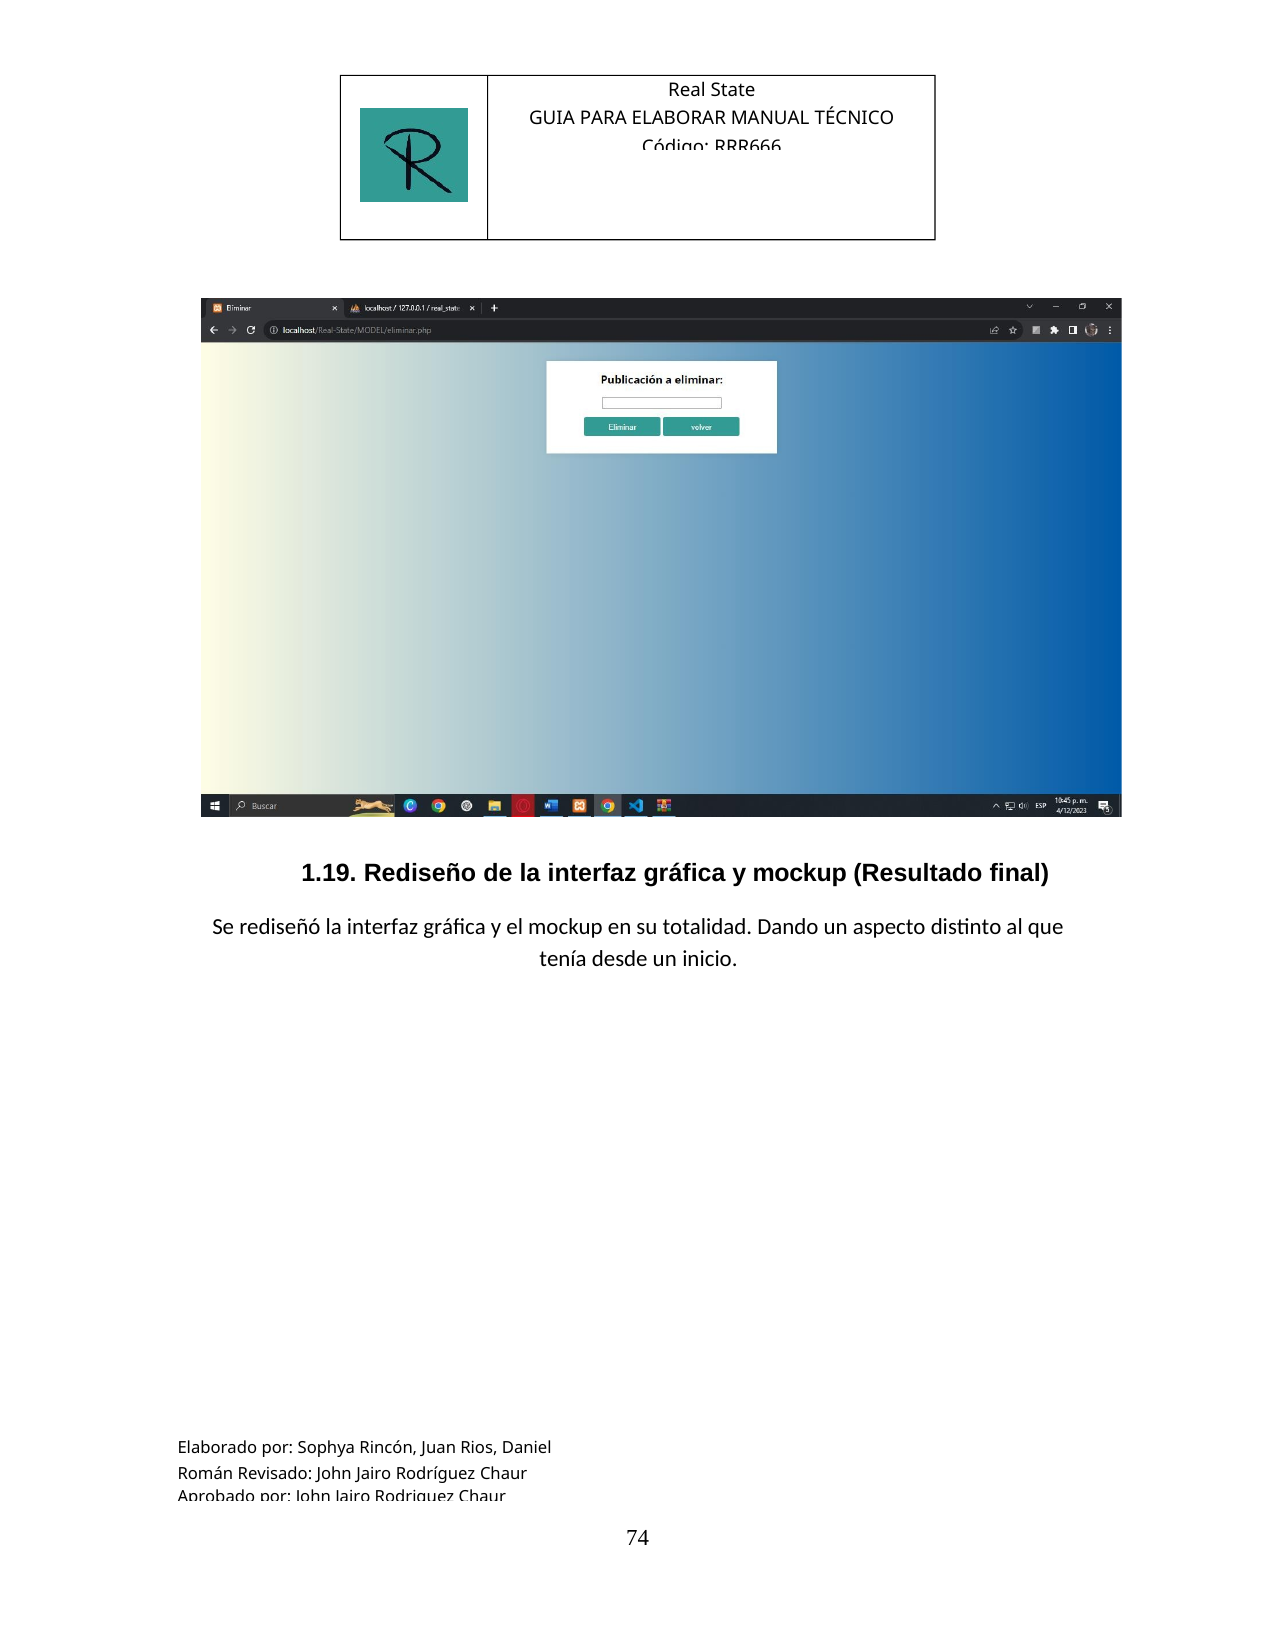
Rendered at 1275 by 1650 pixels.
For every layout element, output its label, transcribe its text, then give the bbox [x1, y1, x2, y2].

text 1.19. Rediseño de la interfaz gráfica y mockup (Resultado final) [167, 858, 1183, 887]
text Se rediseñó la interfaz gráfica y el mockup en su totalidad. Dando un aspecto distinto al que tenía desde un inicio. [198, 912, 1079, 972]
picture [201, 298, 1122, 817]
picture [360, 108, 468, 202]
